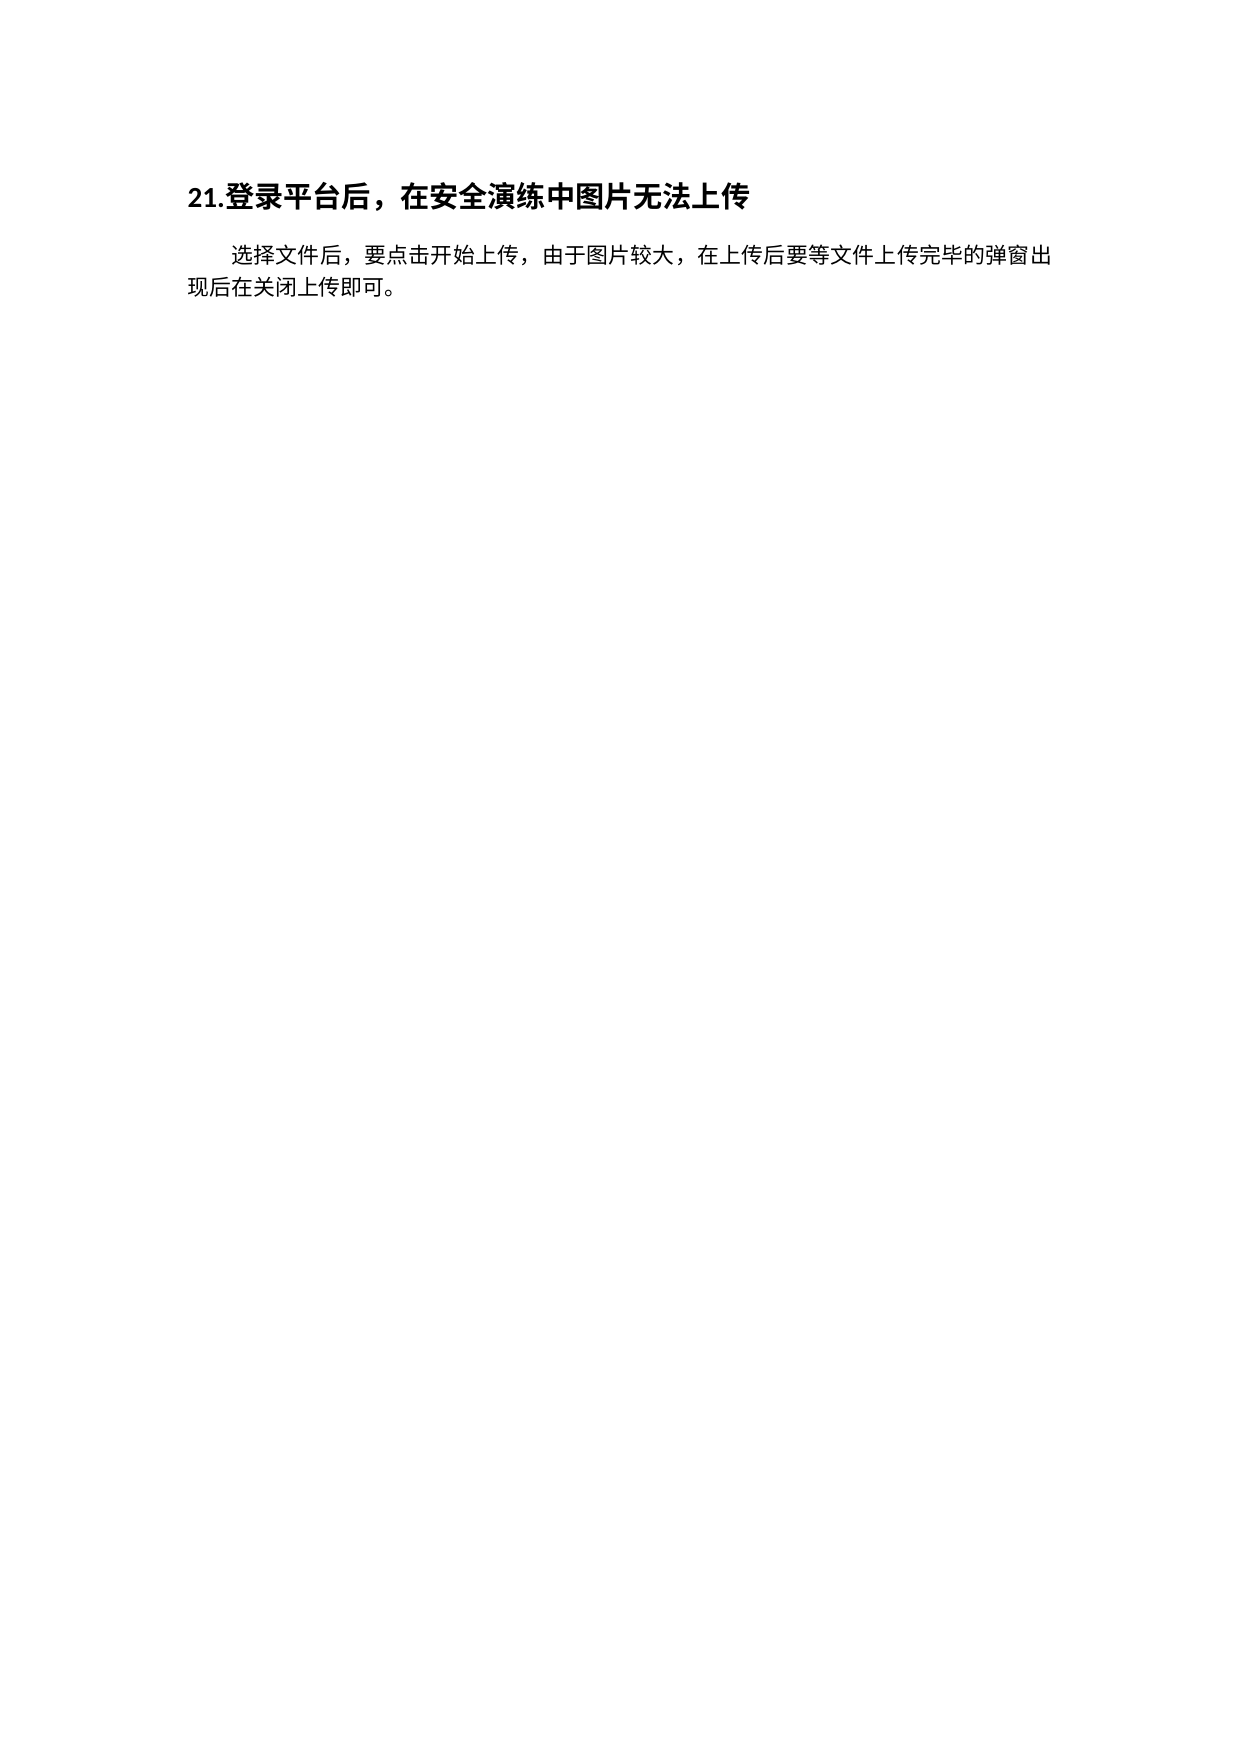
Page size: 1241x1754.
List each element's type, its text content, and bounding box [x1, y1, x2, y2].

text 选择文件后，要点击开始上传，由于图片较大，在上传后要等文件上传完毕的弹窗出现后在关闭上传即可。 [187, 237, 1053, 302]
subtitle 21.登录平台后，在安全演练中图片无法上传 [187, 162, 1053, 227]
